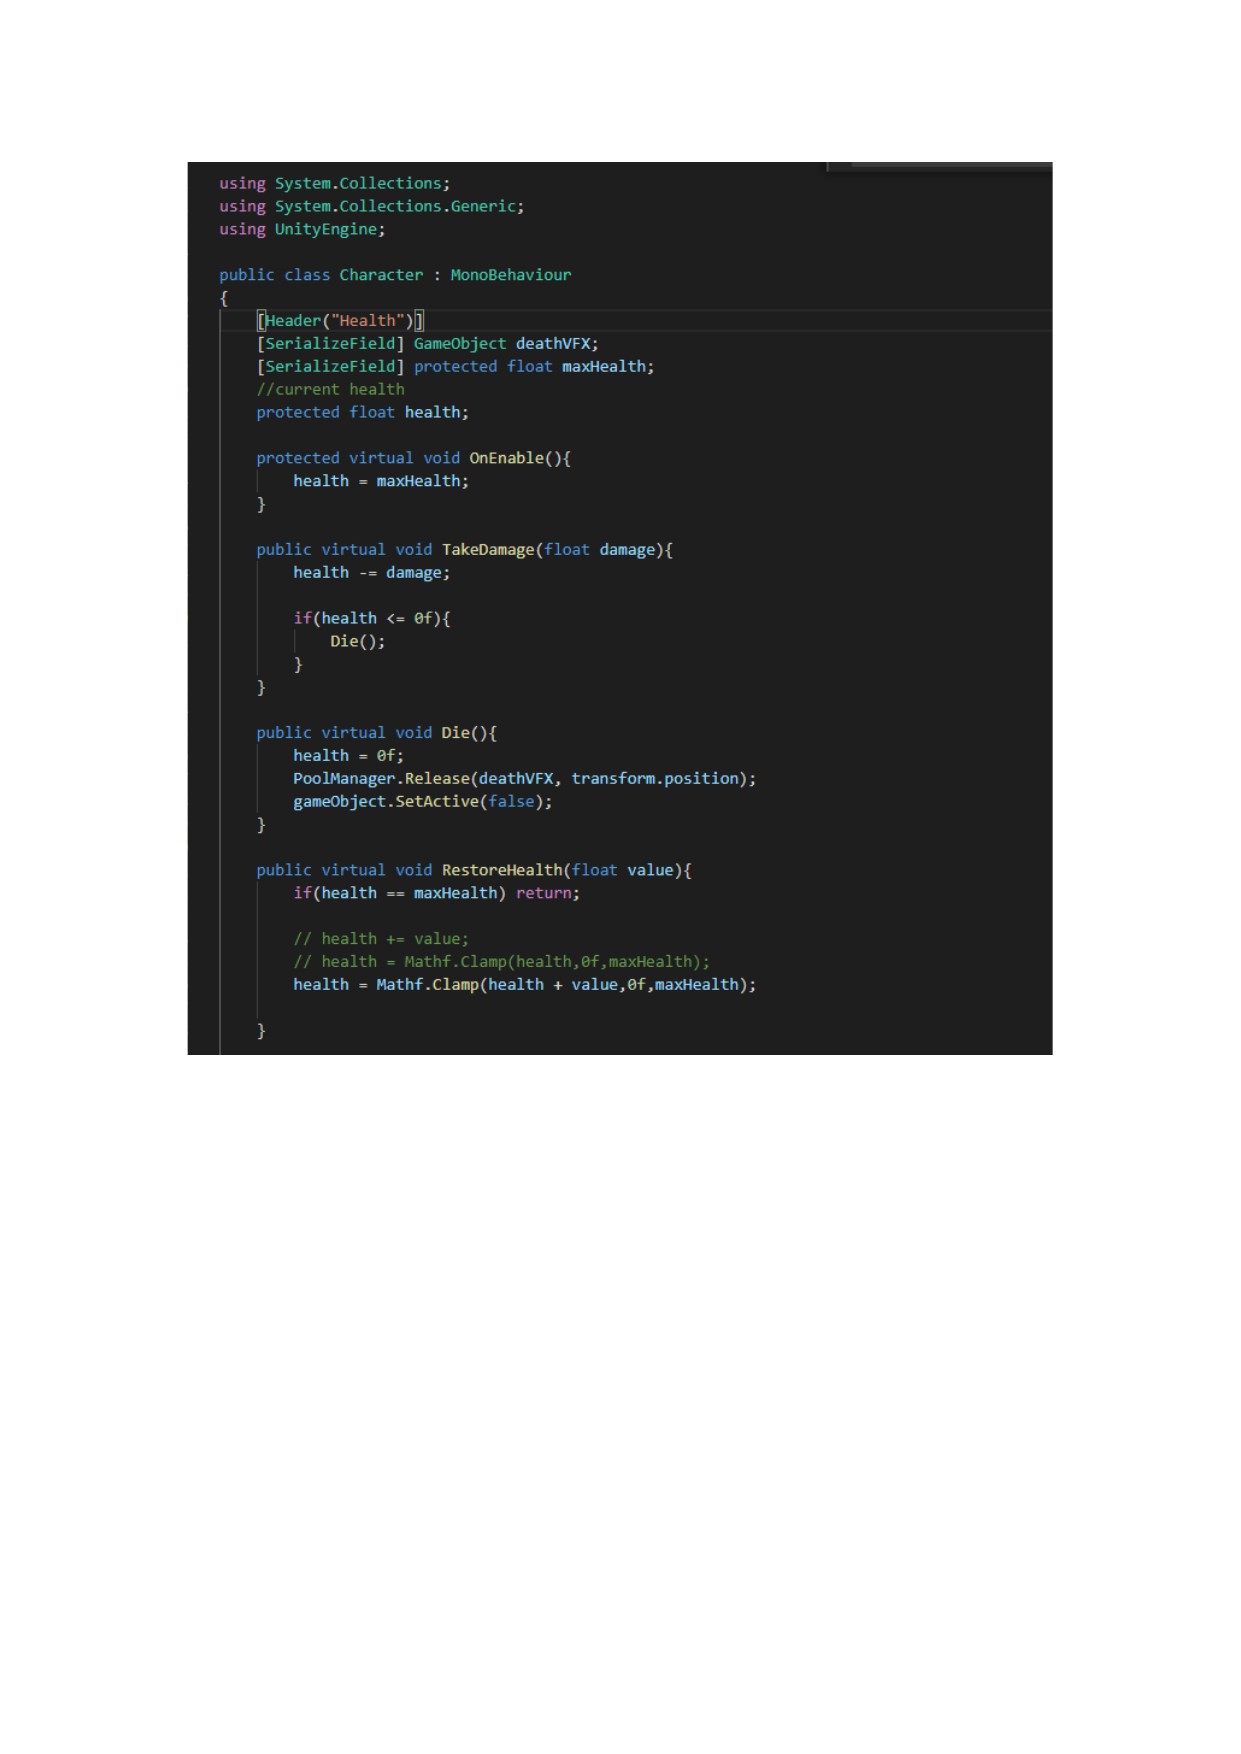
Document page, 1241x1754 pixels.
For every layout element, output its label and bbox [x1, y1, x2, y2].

picture [187, 162, 1053, 1055]
